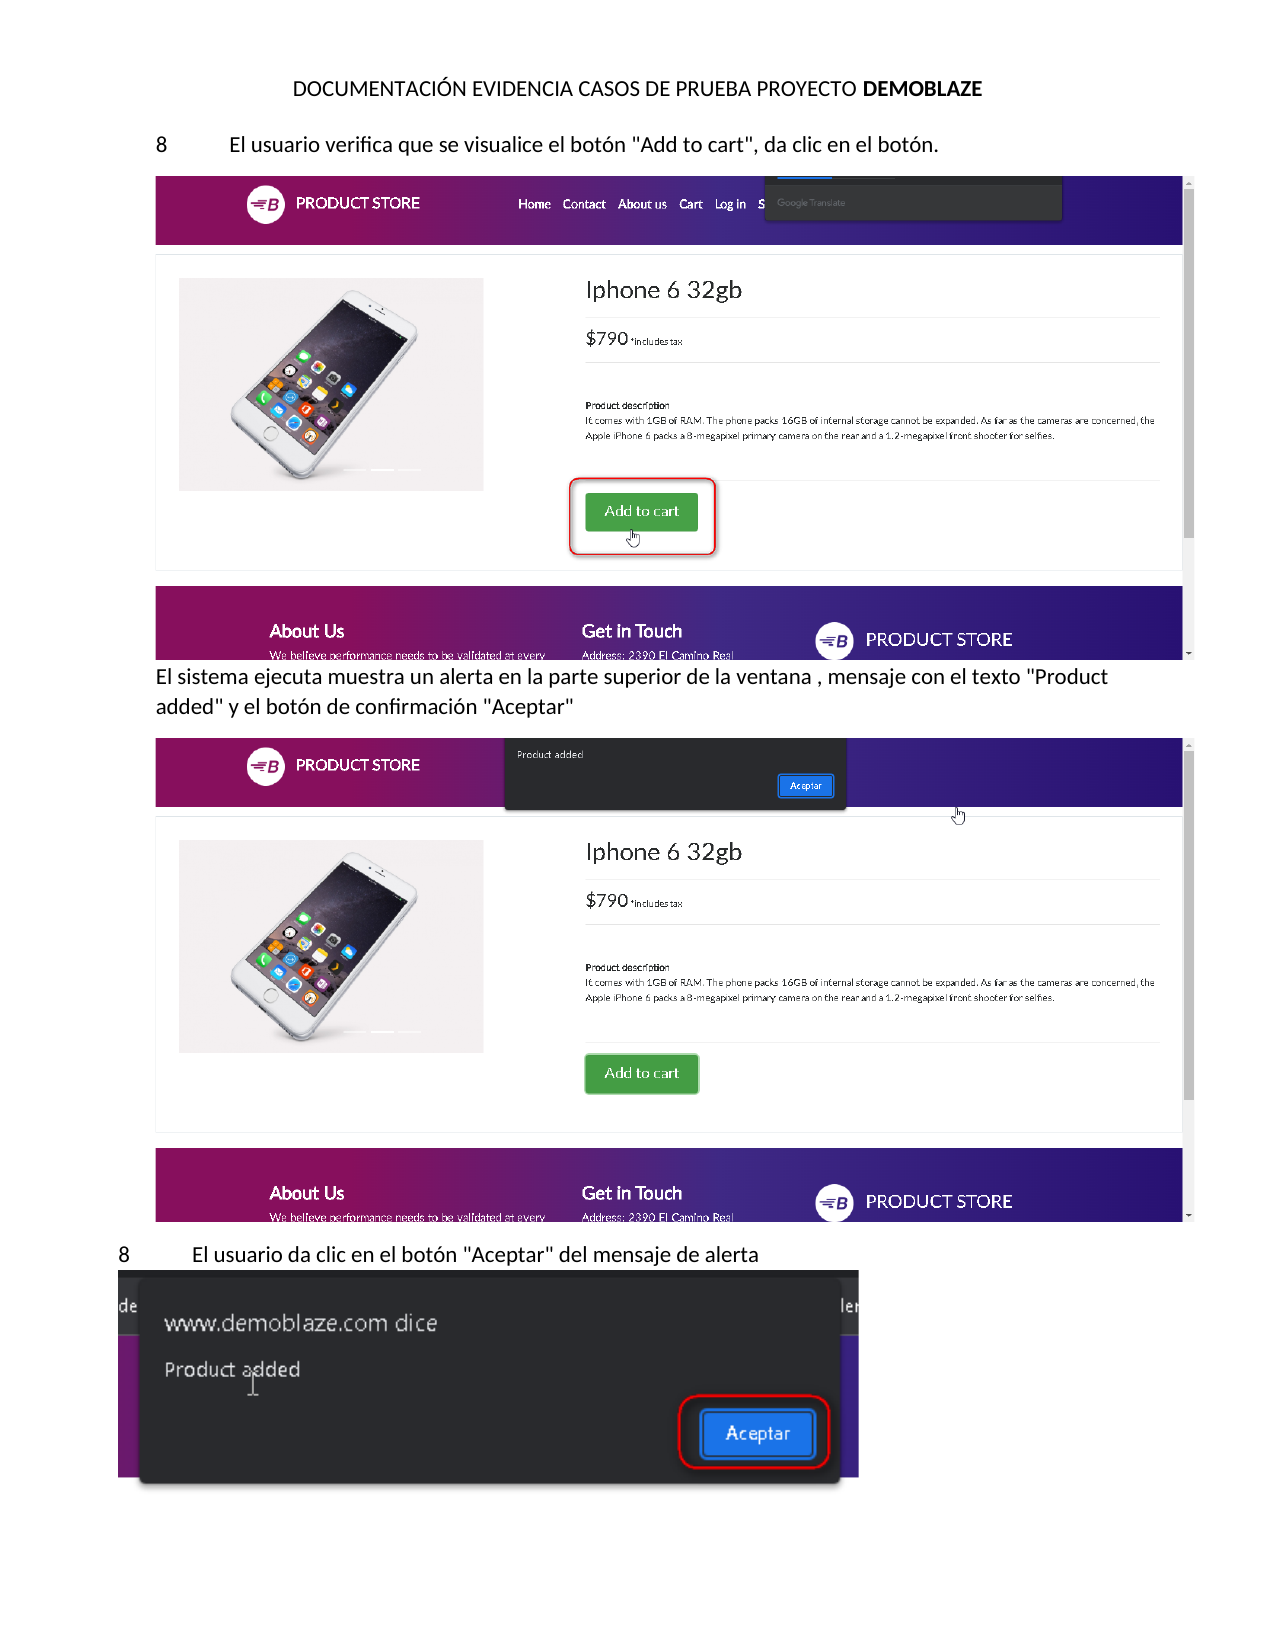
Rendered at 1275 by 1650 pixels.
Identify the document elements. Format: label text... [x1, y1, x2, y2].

picture [155, 176, 1195, 660]
picture [155, 738, 1195, 1222]
picture [118, 1270, 859, 1495]
list El usuario verifica que se visualice el botón "Add to cart", da clic en el botón. [156, 130, 1157, 158]
text El sistema ejecuta muestra un alerta en la parte superior de la ventana , mensaje con el texto "Product added" y el botón de confirmación "Aceptar" [156, 660, 1157, 720]
